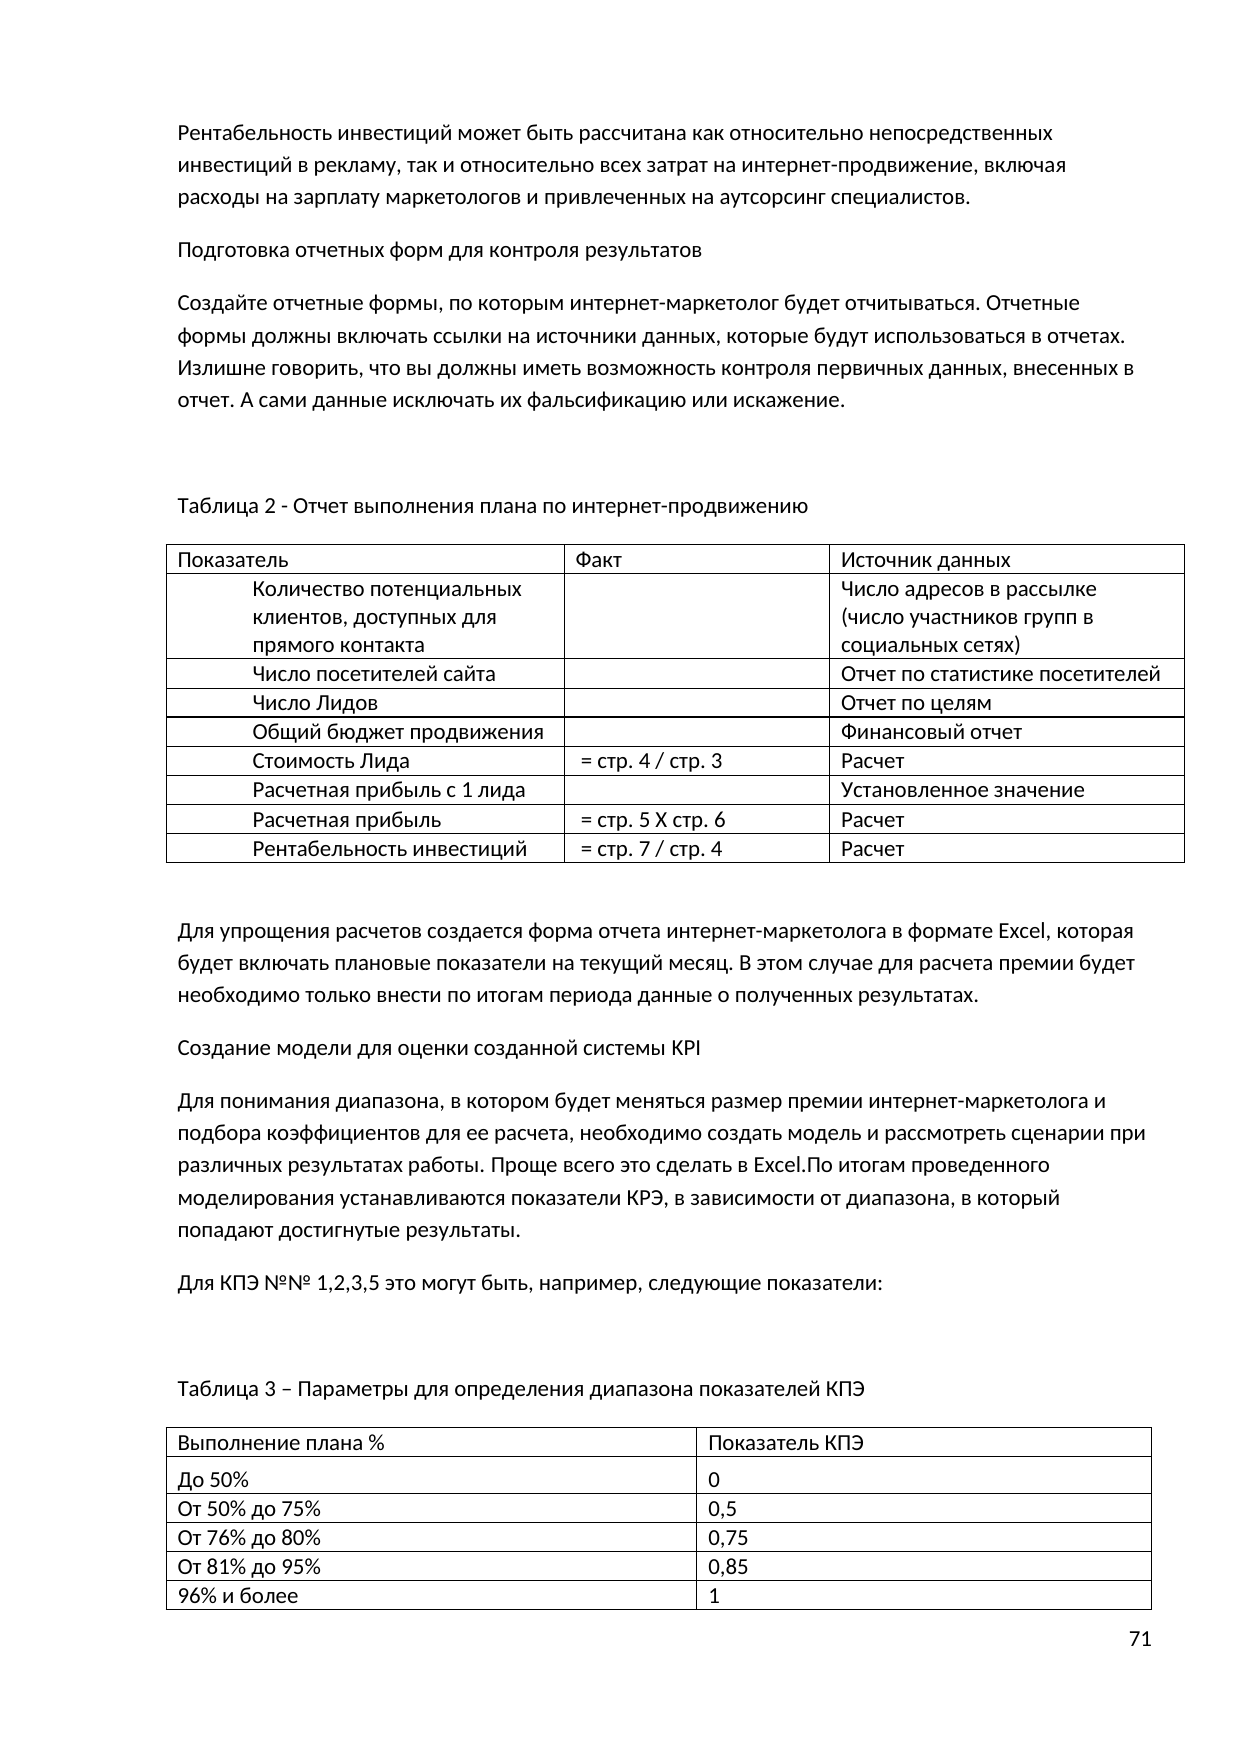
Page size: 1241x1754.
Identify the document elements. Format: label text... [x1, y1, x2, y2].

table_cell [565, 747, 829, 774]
text Подготовка отчетных форм для контроля результатов [177, 236, 1152, 263]
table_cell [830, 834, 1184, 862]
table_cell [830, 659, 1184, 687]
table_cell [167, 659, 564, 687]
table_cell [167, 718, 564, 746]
text Таблица 3 – Параметры для определения диапазона показателей КПЭ [177, 1374, 1152, 1402]
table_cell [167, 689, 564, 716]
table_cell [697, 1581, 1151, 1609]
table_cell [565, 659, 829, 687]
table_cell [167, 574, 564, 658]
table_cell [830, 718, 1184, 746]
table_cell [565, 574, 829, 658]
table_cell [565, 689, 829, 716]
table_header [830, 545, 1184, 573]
text Для упрощения расчетов создается форма отчета интернет-маркетолога в формате Excel, которая будет включать плановые показатели на текущий месяц. В этом случае для расчета премии будет необходимо только внести по итогам периода данные о полученных результатах. [177, 916, 1152, 1008]
text Рентабельность инвестиций может быть рассчитана как относительно непосредственных инвестиций в рекламу, так и относительно всех затрат на интернет-продвижение, включая расходы на зарплату маркетологов и привлеченных на аутсорсинг специалистов. [177, 118, 1152, 211]
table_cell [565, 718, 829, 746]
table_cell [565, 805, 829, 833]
text Создайте отчетные формы, по которым интернет-маркетолог будет отчитываться. Отчетные формы должны включать ссылки на источники данных, которые будут использоваться в отчетах. Излишне говорить, что вы должны иметь возможность контроля первичных данных, внесенных в отчет. А сами данные исключать их фальсификацию или искажение. [177, 288, 1152, 413]
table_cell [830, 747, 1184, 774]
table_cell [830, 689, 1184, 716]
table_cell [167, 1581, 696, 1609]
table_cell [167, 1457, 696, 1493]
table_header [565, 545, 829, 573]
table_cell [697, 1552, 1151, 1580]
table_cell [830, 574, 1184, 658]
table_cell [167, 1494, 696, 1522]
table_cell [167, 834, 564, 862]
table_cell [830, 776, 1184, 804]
text Создание модели для оценки созданной системы KPI [177, 1033, 1152, 1061]
text Таблица 2 - Отчет выполнения плана по интернет-продвижению [177, 491, 1152, 519]
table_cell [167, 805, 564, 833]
text Для КПЭ №№ 1,2,3,5 это могут быть, например, следующие показатели: [177, 1268, 1152, 1296]
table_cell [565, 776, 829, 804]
text Для понимания диапазона, в котором будет меняться размер премии интернет-маркетолога и подбора коэффициентов для ее расчета, необходимо создать модель и рассмотреть сценарии при различных результатах работы. Проще всего это сделать в Excel.По итогам проведенного моделирования устанавливаются показатели КРЭ, в зависимости от диапазона, в который попадают достигнутые результаты. [177, 1086, 1152, 1243]
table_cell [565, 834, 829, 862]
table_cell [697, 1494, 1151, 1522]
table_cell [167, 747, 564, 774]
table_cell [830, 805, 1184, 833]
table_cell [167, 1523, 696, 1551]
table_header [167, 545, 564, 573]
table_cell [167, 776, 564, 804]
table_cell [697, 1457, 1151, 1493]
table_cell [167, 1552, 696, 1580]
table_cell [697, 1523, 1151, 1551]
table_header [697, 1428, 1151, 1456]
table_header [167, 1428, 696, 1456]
